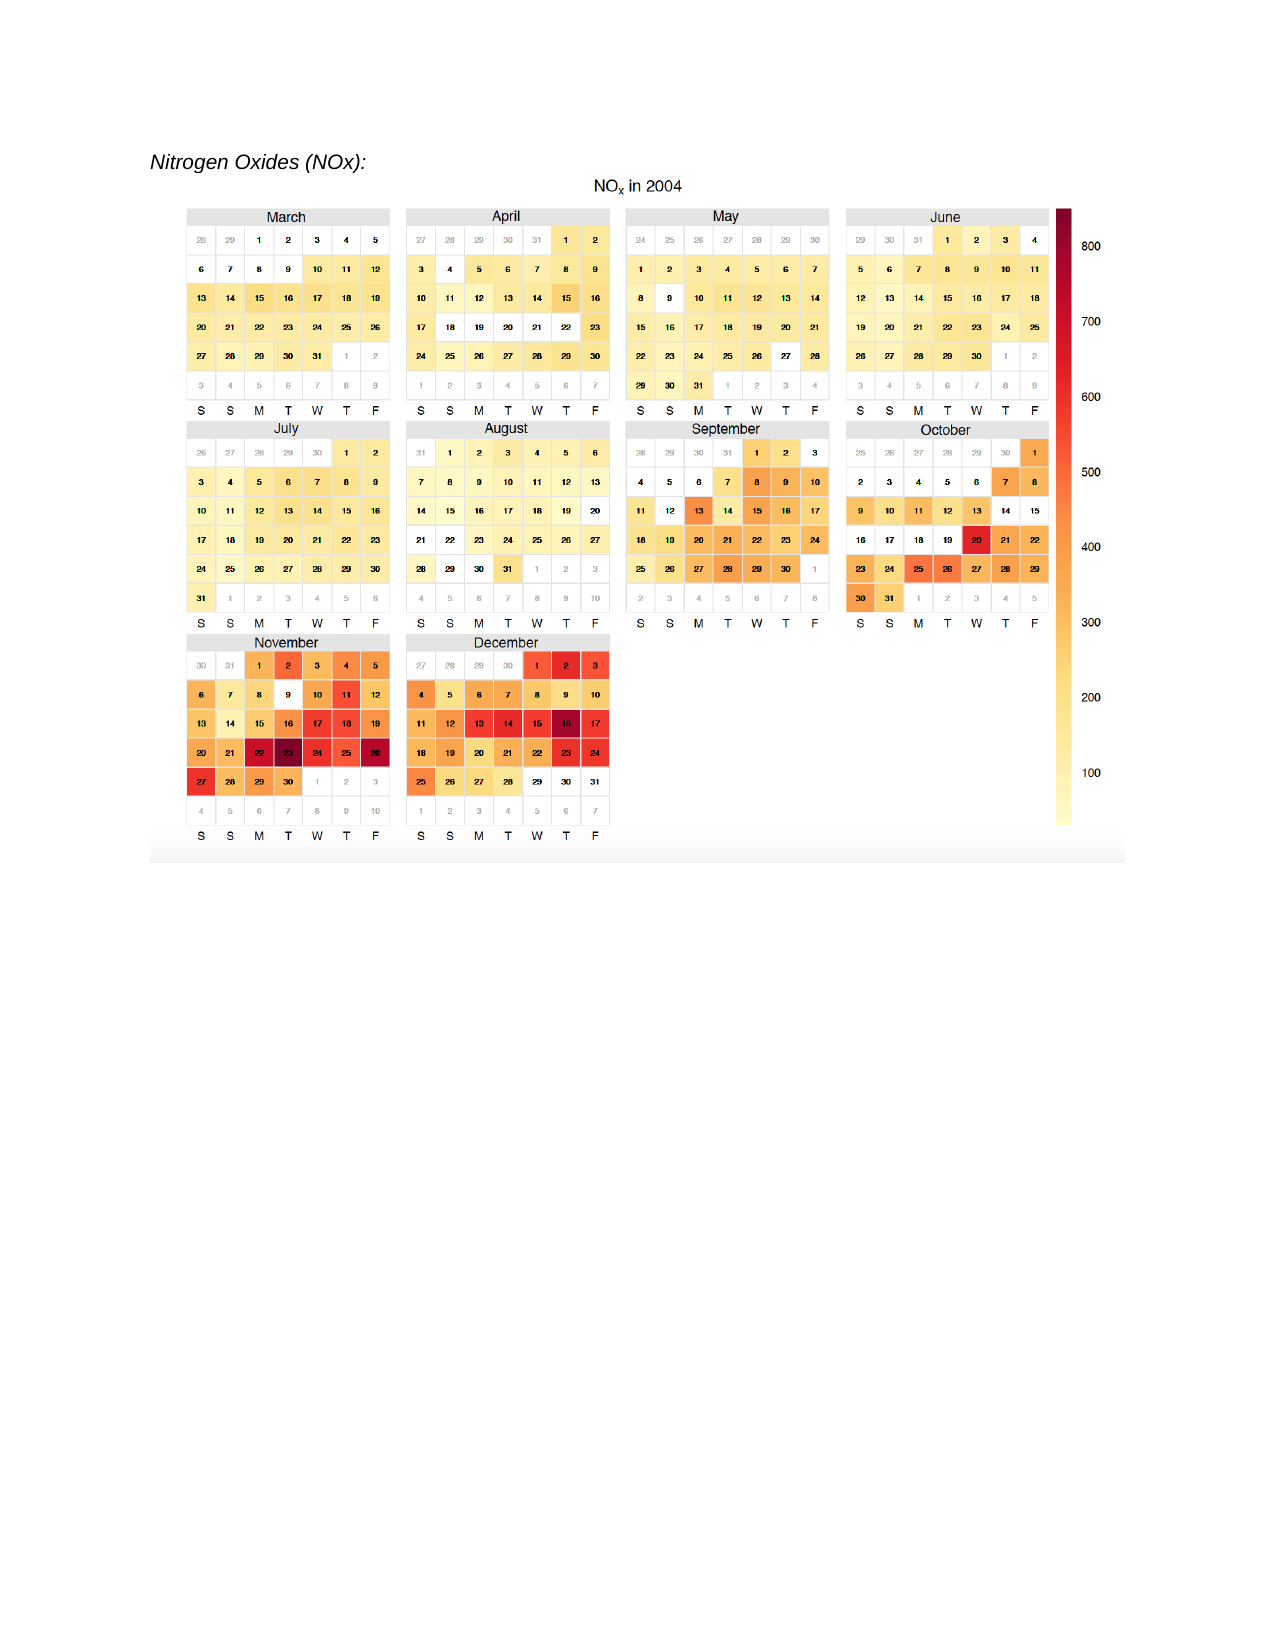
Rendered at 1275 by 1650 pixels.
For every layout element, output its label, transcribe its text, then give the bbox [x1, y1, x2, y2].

text Nitrogen Oxides (NOx): [150, 150, 1125, 173]
picture [150, 173, 1125, 863]
